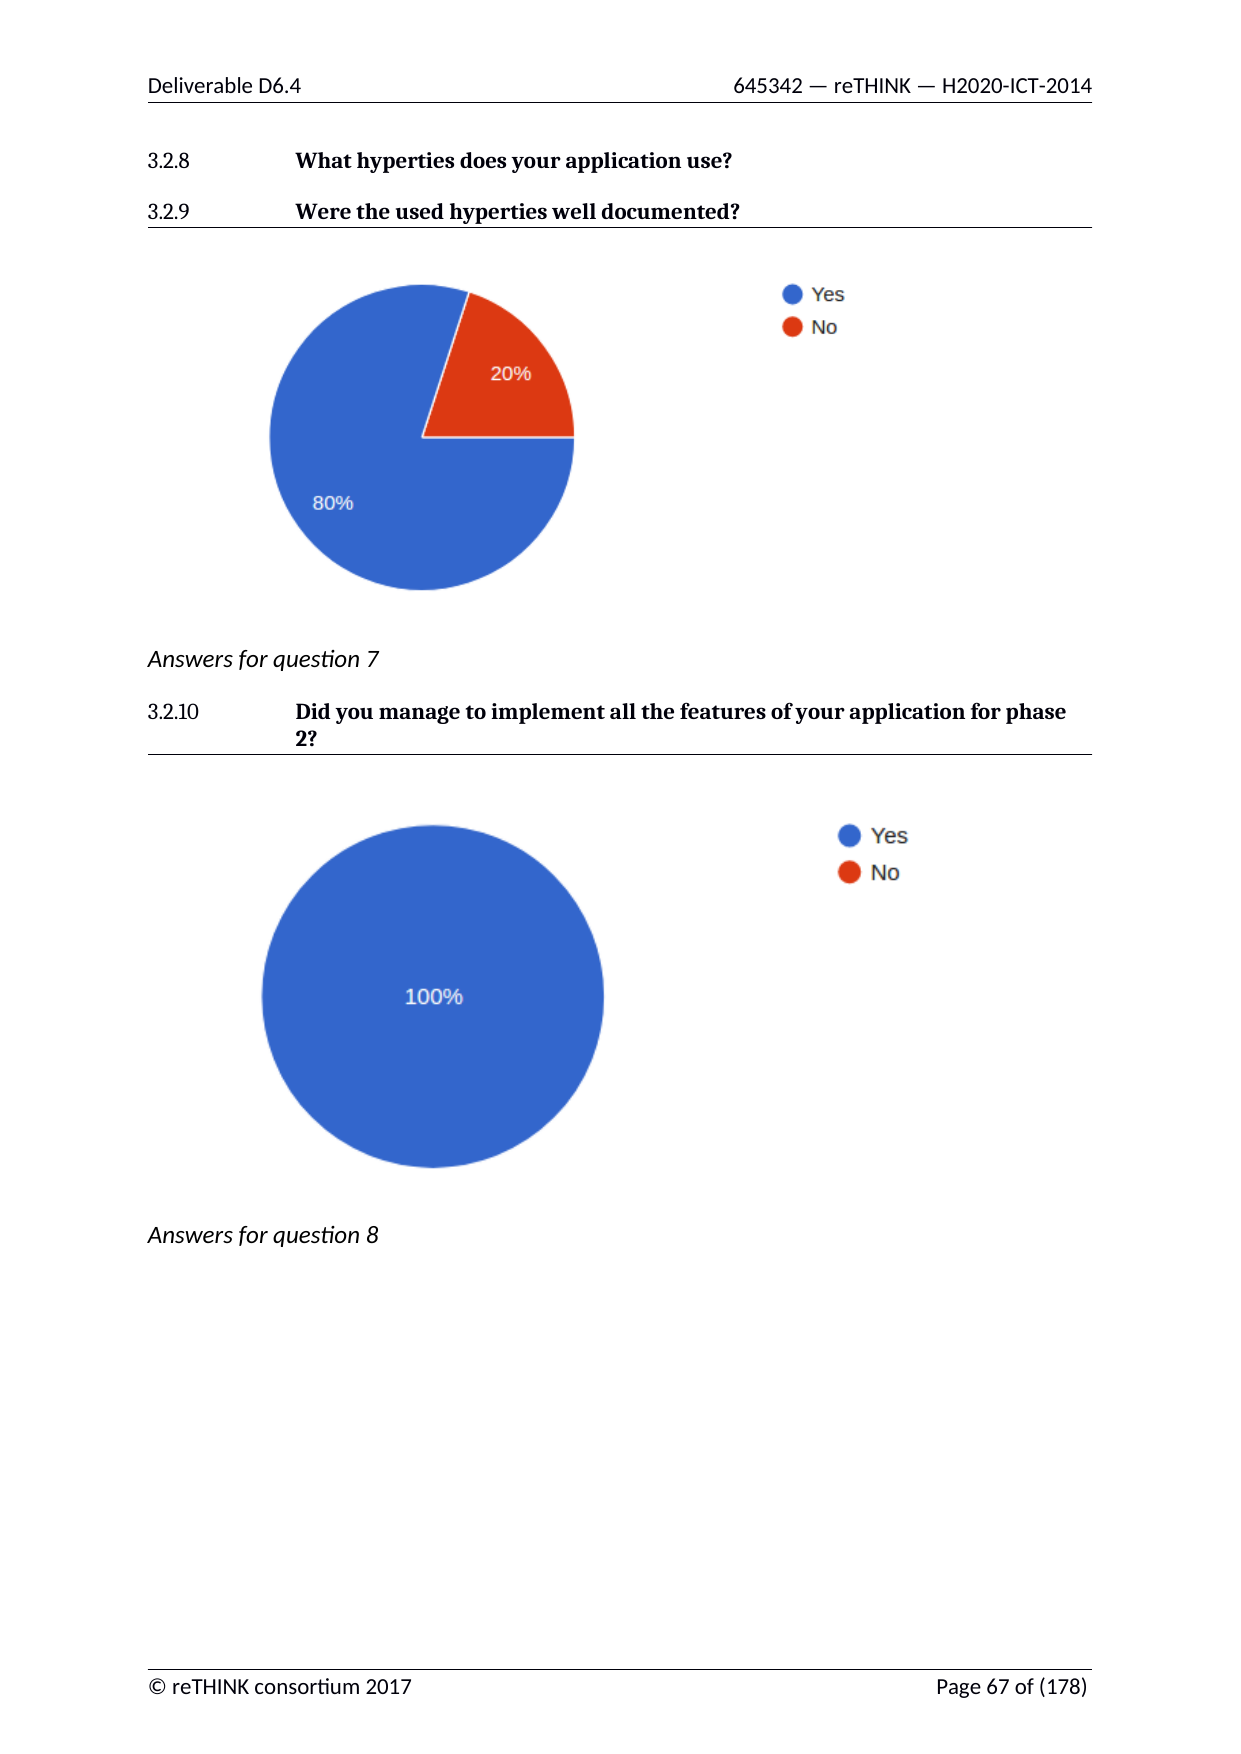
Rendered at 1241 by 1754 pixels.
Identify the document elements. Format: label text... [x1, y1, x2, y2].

subtitle What hyperties does your application use? [148, 148, 1092, 174]
text Answers for question 8 [148, 1219, 1092, 1249]
subtitle Were the used hyperties well documented? [148, 199, 1092, 227]
picture [147, 767, 1023, 1199]
subtitle Did you manage to implement all the features of your application for phase 2? [148, 699, 1092, 754]
text Answers for question 7 [148, 644, 1092, 674]
picture [147, 241, 1023, 623]
